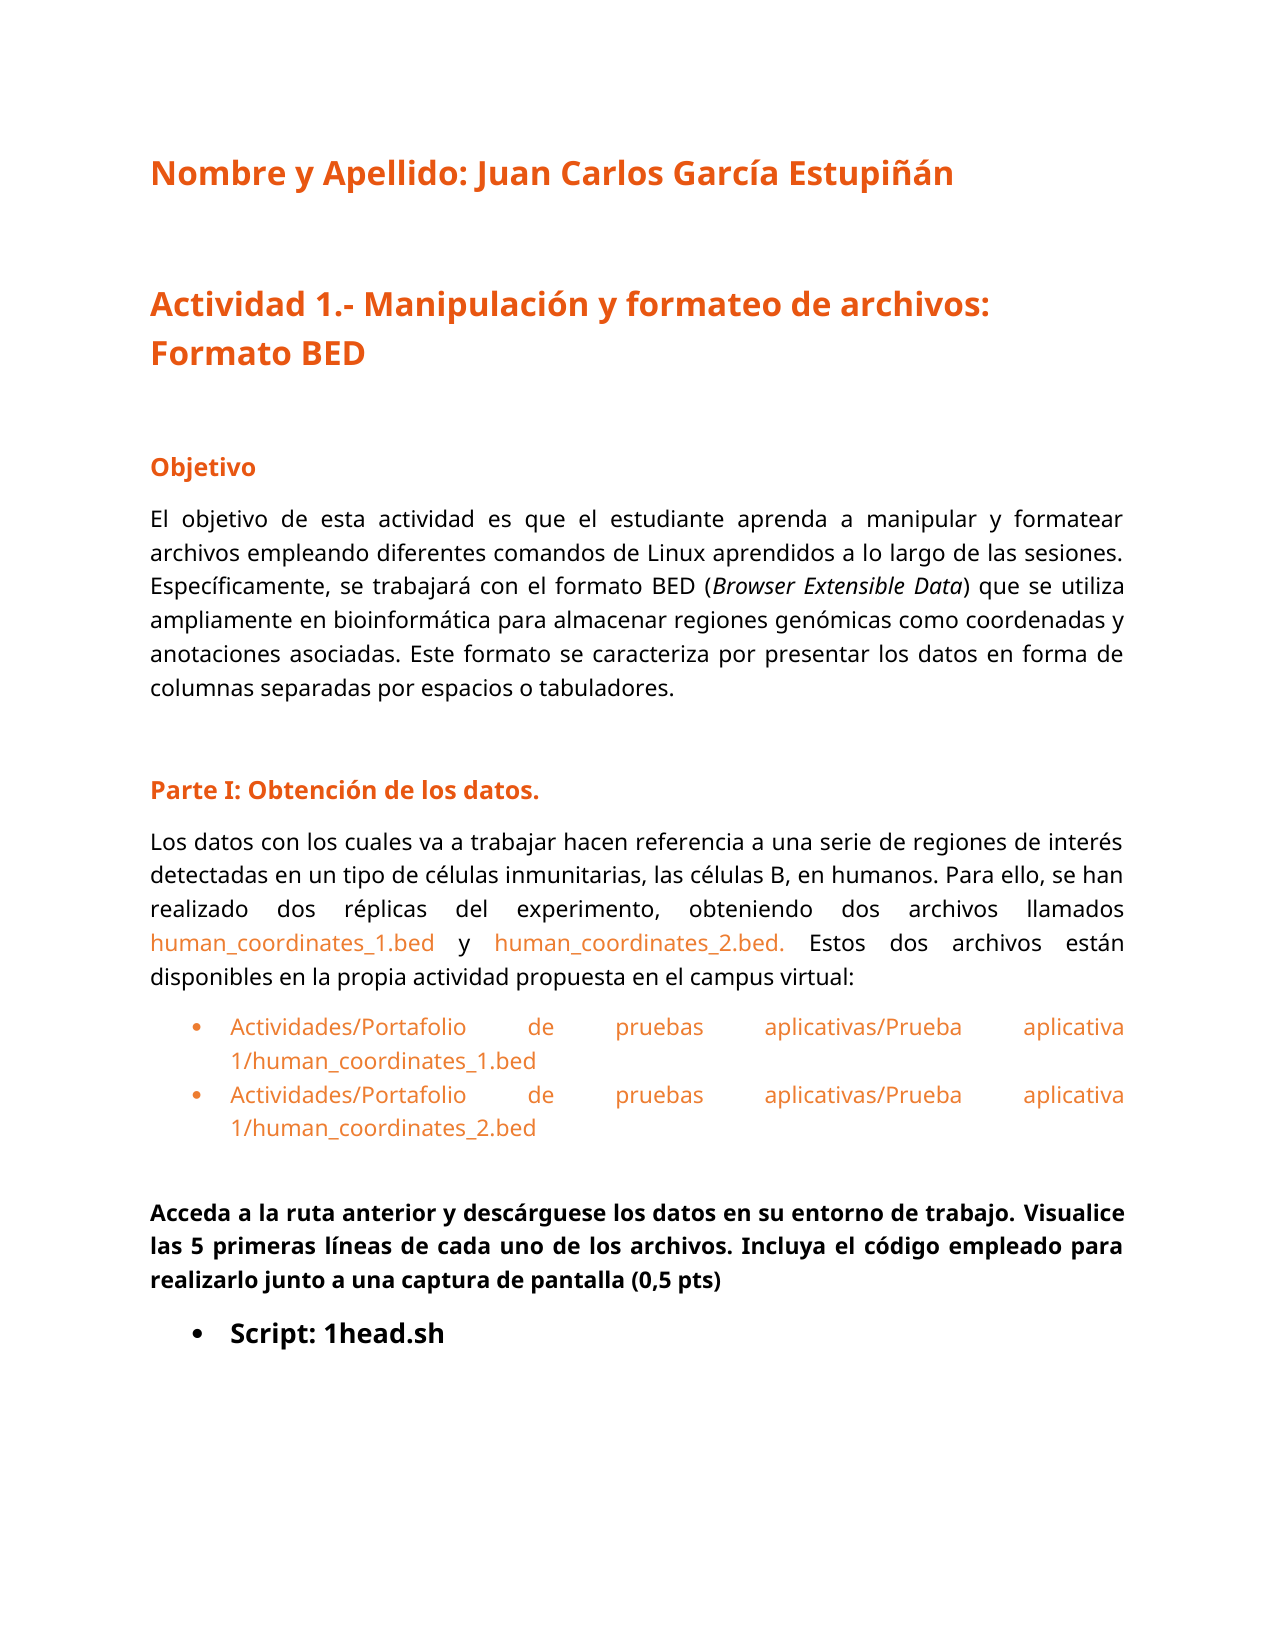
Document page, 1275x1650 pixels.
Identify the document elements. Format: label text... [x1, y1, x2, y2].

text Parte I: Obtención de los datos. [150, 772, 1125, 806]
text Los datos con los cuales va a trabajar hacen referencia a una serie de regiones de interés detectadas en un tipo de células inmunitarias, las células B, en humanos. Para ello, se han realizado dos réplicas del experimento, obteniendo dos archivos llamados human_coordinates_1.bed y human_coordinates_2.bed. Estos dos archivos están disponibles en la propia actividad propuesta en el campus virtual: [150, 826, 1125, 992]
text Objetivo [150, 449, 1125, 483]
list Actividades/Portafolio de pruebas aplicativas/Prueba aplicativa 1/human_coordinates_1.bed [193, 1011, 1125, 1076]
text Acceda a la ruta anterior y descárguese los datos en su entorno de trabajo. Visualice las 5 primeras líneas de cada uno de los archivos. Incluya el código empleado para realizarlo junto a una captura de pantalla (0,5 pts) [150, 1197, 1125, 1295]
text Nombre y Apellido: Juan Carlos García Estupiñán [150, 150, 1125, 195]
text Actividad 1.- Manipulación y formateo de archivos: Formato BED [150, 281, 1125, 376]
list Actividades/Portafolio de pruebas aplicativas/Prueba aplicativa 1/human_coordinates_2.bed [193, 1079, 1125, 1144]
list Script: 1head.sh [193, 1314, 1125, 1351]
text El objetivo de esta actividad es que el estudiante aprenda a manipular y formatear archivos empleando diferentes comandos de Linux aprendidos a lo largo de las sesiones. Específicamente, se trabajará con el formato BED (Browser Extensible Data) que se utiliza ampliamente en bioinformática para almacenar regiones genómicas como coordenadas y anotaciones asociadas. Este formato se caracteriza por presentar los datos en forma de columnas separadas por espacios o tabuladores. [150, 503, 1125, 703]
